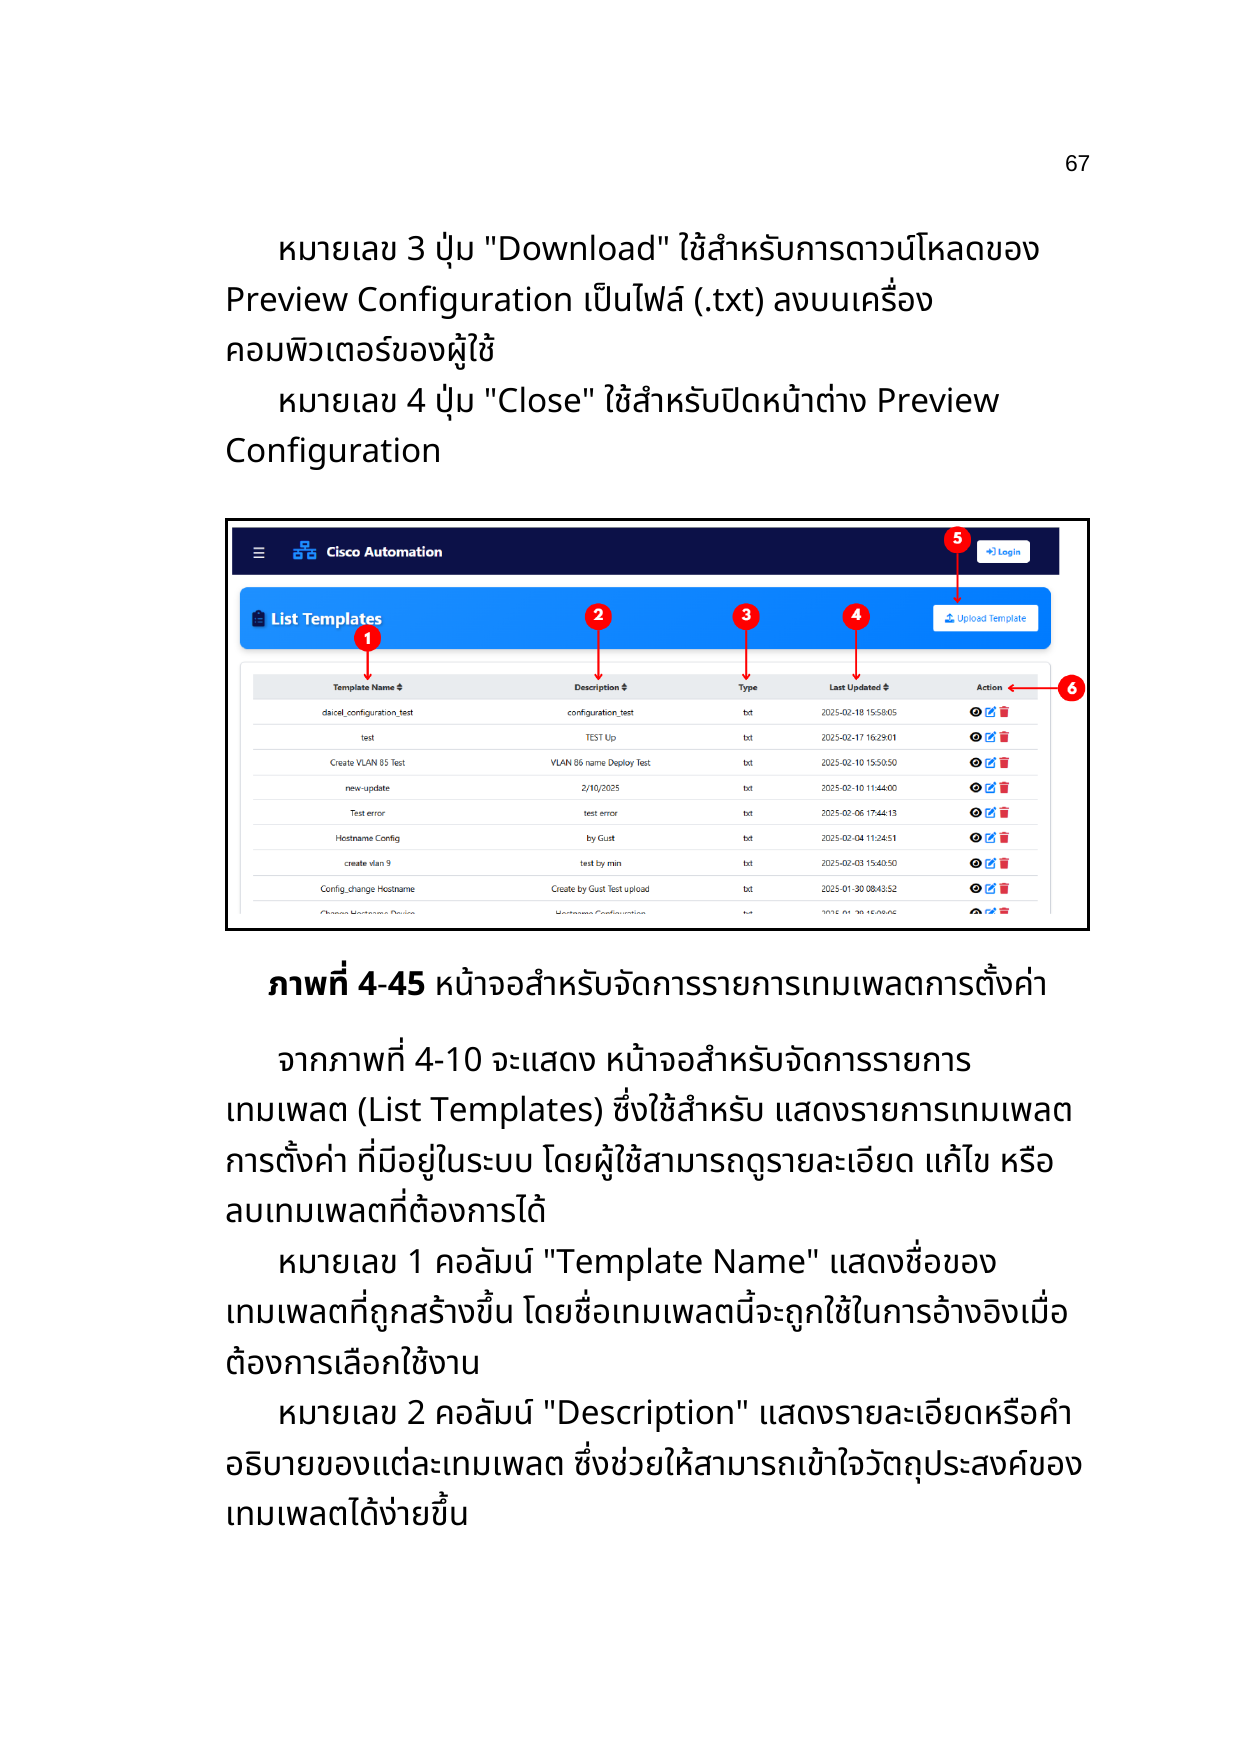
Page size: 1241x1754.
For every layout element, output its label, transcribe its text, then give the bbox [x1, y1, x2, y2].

text หมายเลข 1 คอลัมน์ "Template Name" แสดงชื่อของเทมเพลตที่ถูกสร้างขึ้น โดยชื่อเทมเพลตนี้จะถูกใช้ในการอ้างอิงเมื่อต้องการเลือกใช้งาน [225, 1238, 1090, 1389]
text หมายเลข 3 ปุ่ม "Download" ใช้สำหรับการดาวน์โหลดของ Preview Configuration เป็นไฟล์ (.txt) ลงบนเครื่องคอมพิวเตอร์ของผู้ใช้ [225, 225, 1090, 377]
text จากภาพที่ 4-10 จะแสดง หน้าจอสำหรับจัดการรายการเทมเพลต (List Templates) ซึ่งใช้สำหรับ แสดงรายการเทมเพลตการตั้งค่า ที่มีอยู่ในระบบ โดยผู้ใช้สามารถดูรายละเอียด แก้ไข หรือ ลบเทมเพลตที่ต้องการได้ [225, 1036, 1090, 1238]
text หมายเลข 4 ปุ่ม "Close" ใช้สำหรับปิดหน้าต่าง Preview Configuration [225, 377, 1090, 473]
picture [228, 521, 1087, 928]
text หมายเลข 2 คอลัมน์ "Description" แสดงรายละเอียดหรือคำอธิบายของแต่ละเทมเพลต ซึ่งช่วยให้สามารถเข้าใจวัตถุประสงค์ของเทมเพลตได้ง่ายขึ้น [225, 1389, 1090, 1541]
